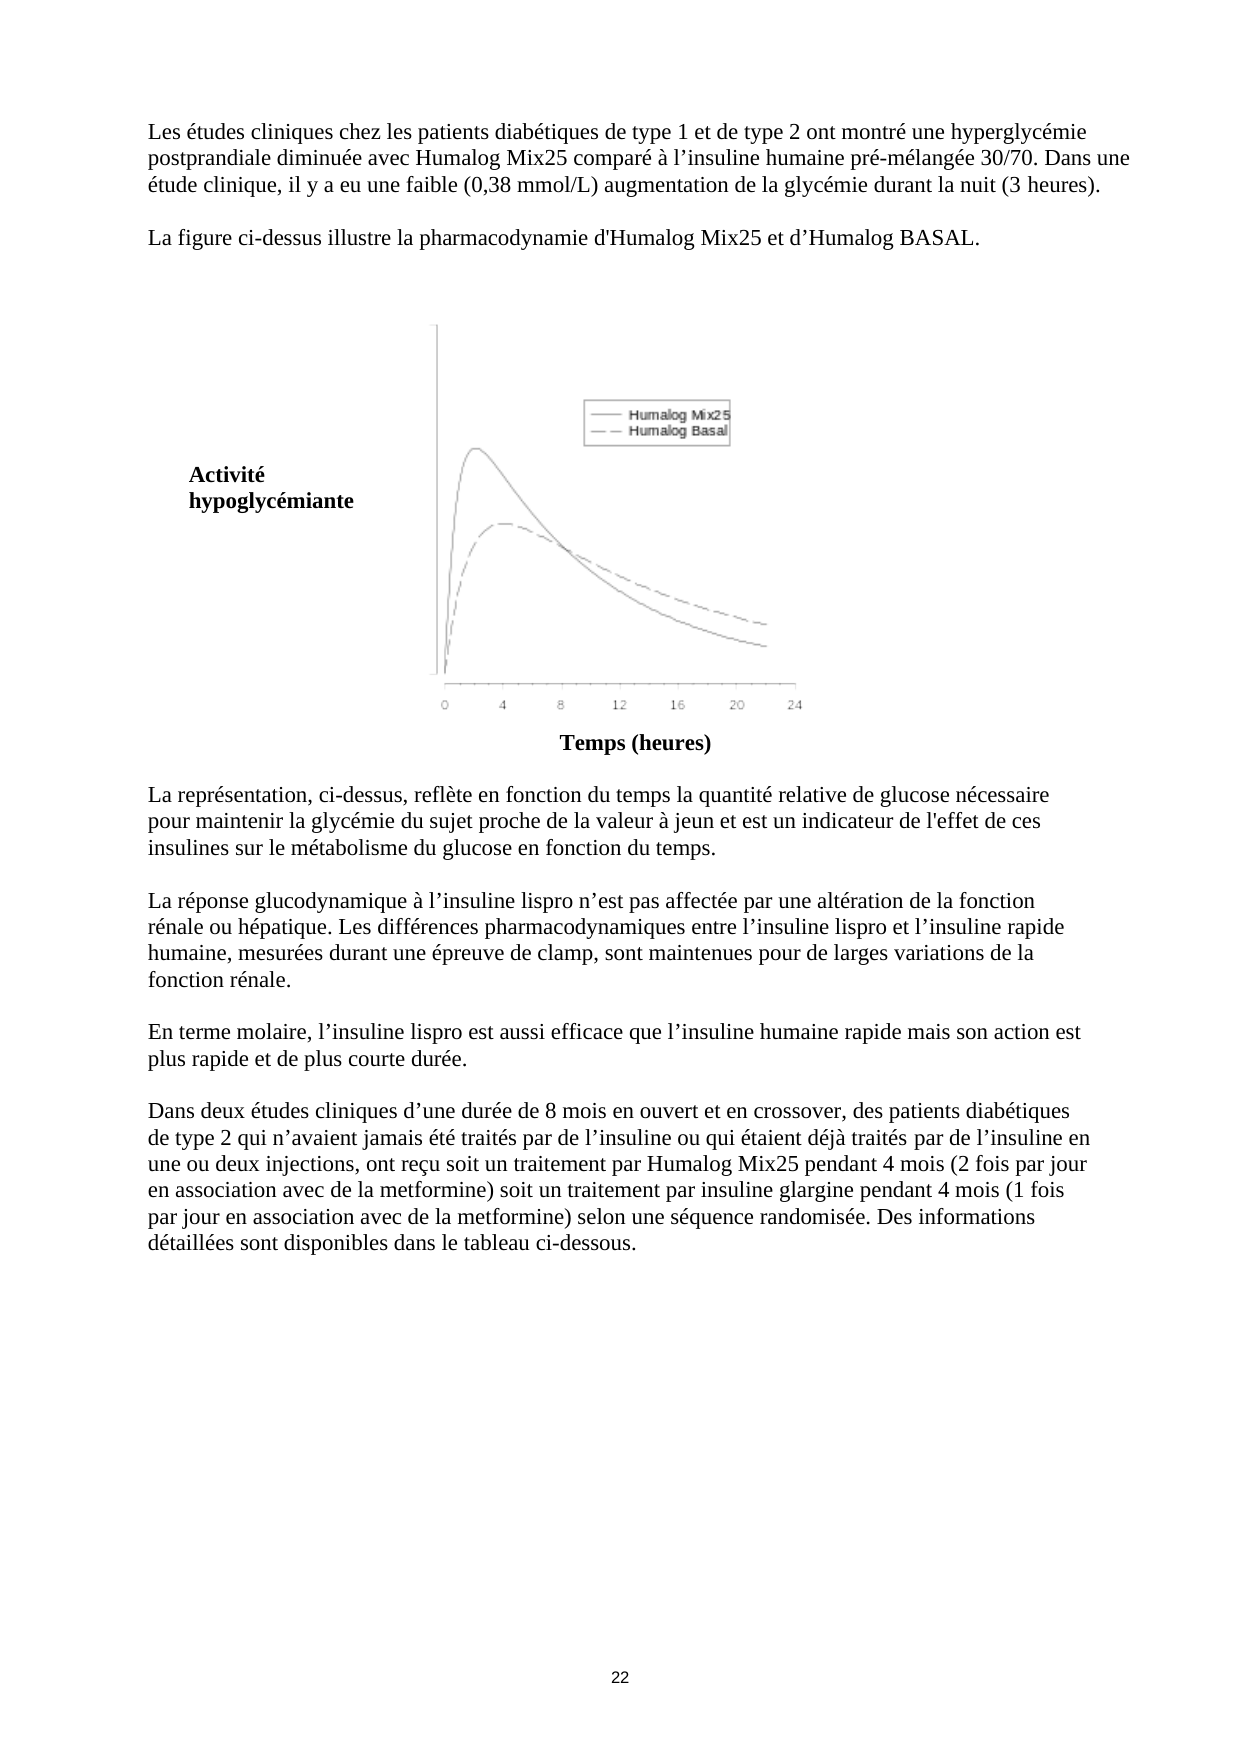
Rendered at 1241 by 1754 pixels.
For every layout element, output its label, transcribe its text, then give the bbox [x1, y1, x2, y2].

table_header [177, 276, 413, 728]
text La figure ci-dessus illustre la pharmacodynamie d'Humalog Mix25 et d’Humalog BASAL. [148, 223, 1092, 250]
text Dans deux études cliniques d’une durée de 8 mois en ouvert et en crossover, des patients diabétiques de type 2 qui n’avaient jamais été traités par de l’insuline ou qui étaient déjà traités par de l’insuline en une ou deux injections, ont reçu soit un traitement par Humalog Mix25 pendant 4 mois (2 fois par jour en association avec de la metformine) soit un traitement par insuline glargine pendant 4 mois (1 fois par jour en association avec de la metformine) selon une séquence randomisée. Des informations détaillées sont disponibles dans le tableau ci-dessous. [148, 1097, 1092, 1256]
text En terme molaire, l’insuline lispro est aussi efficace que l’insuline humaine rapide mais son action est plus rapide et de plus courte durée. [148, 1018, 1092, 1071]
text La représentation, ci-dessus, reflète en fonction du temps la quantité relative de glucose nécessaire pour maintenir la glycémie du sujet proche de la valeur à jeun et est un indicateur de l'effet de ces insulines sur le métabolisme du glucose en fonction du temps. [148, 781, 1092, 860]
text La réponse glucodynamique à l’insuline lispro n’est pas affectée par une altération de la fonction rénale ou hépatique. Les différences pharmacodynamiques entre l’insuline lispro et l’insuline rapide humaine, mesurées durant une épreuve de clamp, sont maintenues pour de larges variations de la fonction rénale. [148, 887, 1092, 992]
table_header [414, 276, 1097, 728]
text Temps (heures) [148, 728, 1092, 755]
text Les études cliniques chez les patients diabétiques de type 1 et de type 2 ont montré une hyperglycémie postprandiale diminuée avec Humalog Mix25 comparé à l’insuline humaine pré-mélangée 30/70. Dans une étude clinique, il y a eu une faible (0,38 mmol/L) augmentation de la glycémie durant la nuit (3 heures). [148, 118, 1137, 197]
